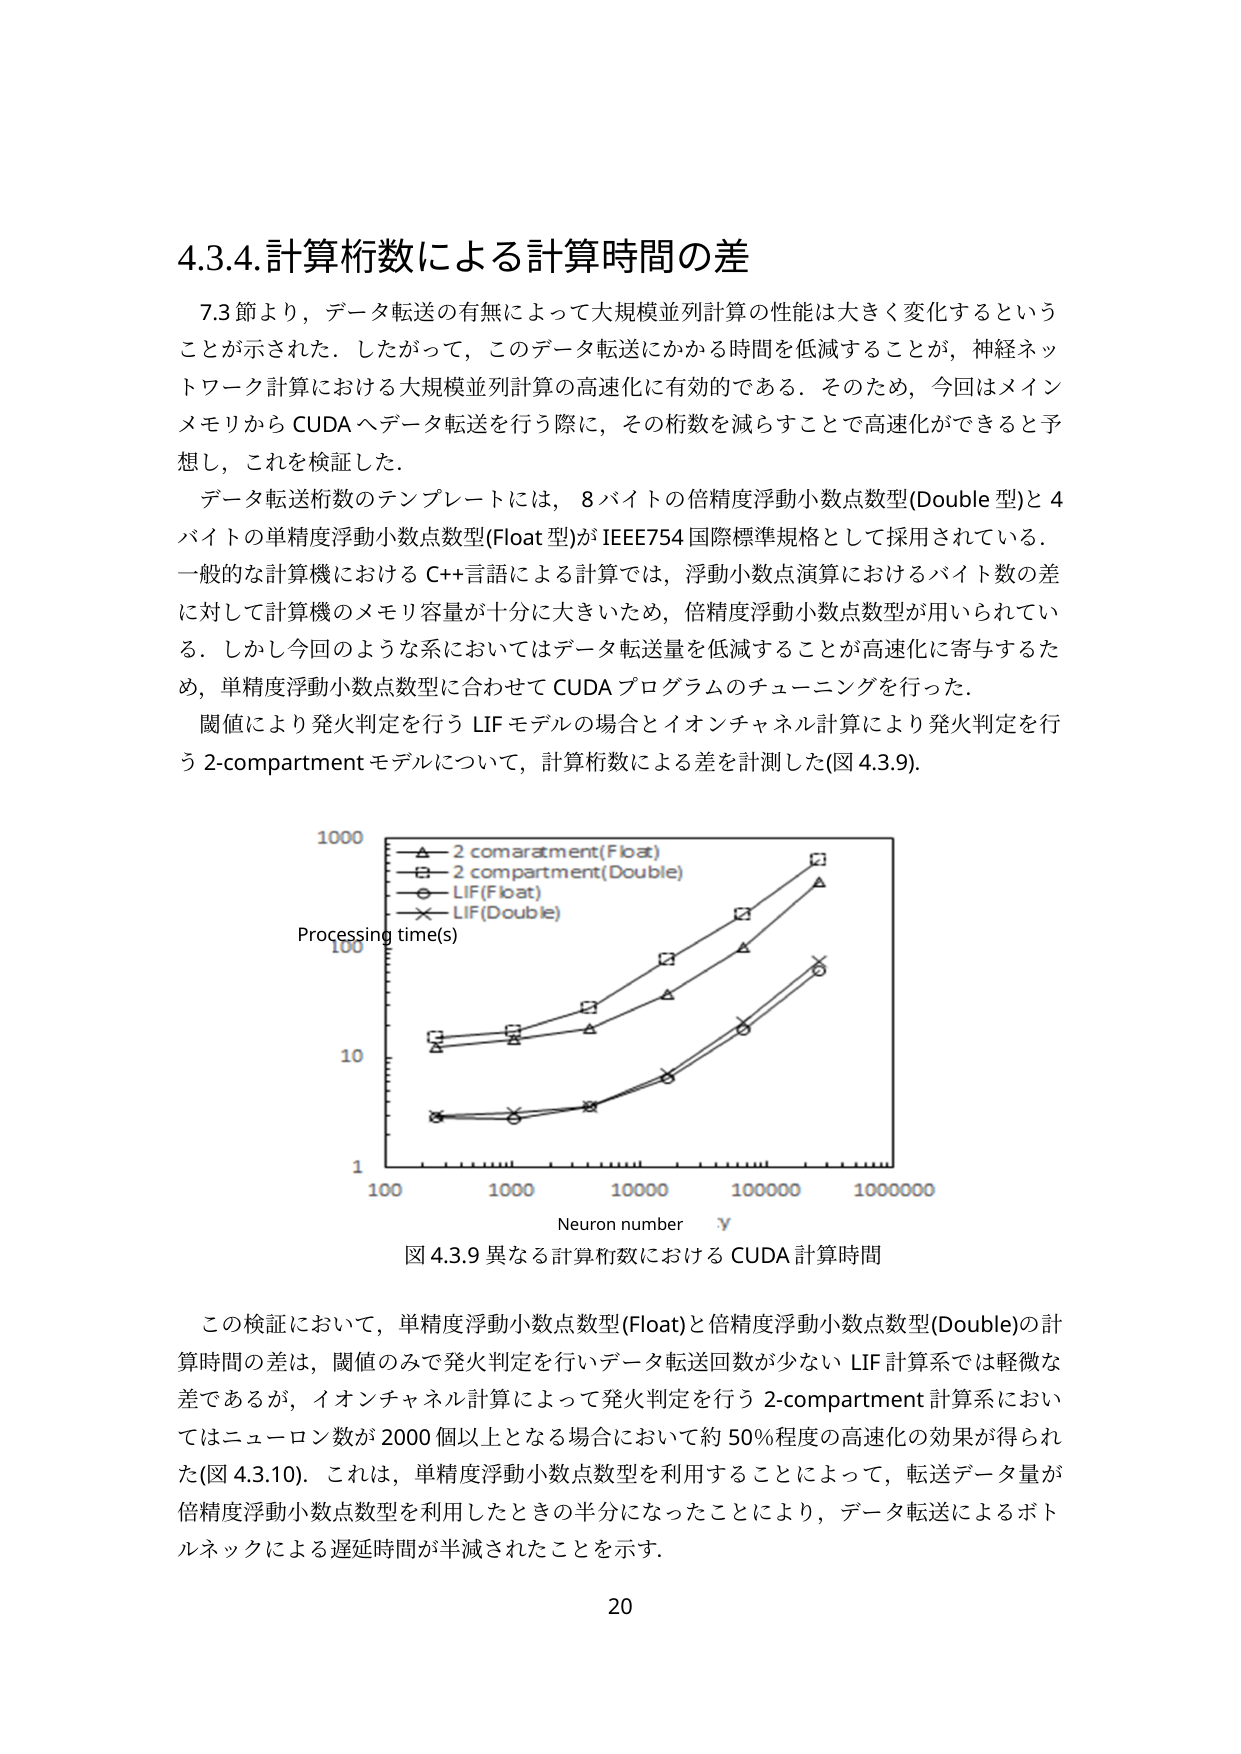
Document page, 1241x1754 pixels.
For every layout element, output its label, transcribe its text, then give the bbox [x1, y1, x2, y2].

list 計算桁数による計算時間の差 [177, 217, 1063, 292]
text データ転送桁数のテンプレートには， 8バイトの倍精度浮動小数点数型(Double型)と4バイトの単精度浮動小数点数型(Float型)がIEEE754国際標準規格として採用されている．一般的な計算機におけるC++言語による計算では，浮動小数点演算におけるバイト数の差に対して計算機のメモリ容量が十分に大きいため，倍精度浮動小数点数型が用いられている．しかし今回のような系においてはデータ転送量を低減することが高速化に寄与するため，単精度浮動小数点数型に合わせてCUDAプログラムのチューニングを行った． [177, 479, 1063, 704]
text 7.3節より，データ転送の有無によって大規模並列計算の性能は大きく変化するということが示された．したがって，このデータ転送にかかる時間を低減することが，神経ネットワーク計算における大規模並列計算の高速化に有効的である．そのため，今回はメインメモリからCUDAへデータ転送を行う際に，その桁数を減らすことで高速化ができると予想し，これを検証した． [177, 292, 1063, 479]
picture [289, 824, 950, 1237]
text この検証において，単精度浮動小数点数型(Float)と倍精度浮動小数点数型(Double)の計算時間の差は，閾値のみで発火判定を行いデータ転送回数が少ないLIF計算系では軽微な差であるが，イオンチャネル計算によって発火判定を行う2-compartment計算系においてはニューロン数が2000個以上となる場合において約50％程度の高速化の効果が得られた(図4.3.10)．これは，単精度浮動小数点数型を利用することによって，転送データ量が倍精度浮動小数点数型を利用したときの半分になったことにより，データ転送によるボトルネックによる遅延時間が半減されたことを示す． [177, 1304, 1063, 1567]
text 閾値により発火判定を行うLIFモデルの場合とイオンチャネル計算により発火判定を行う2-compartmentモデルについて，計算桁数による差を計測した(図4.3.9)． [177, 704, 1063, 779]
